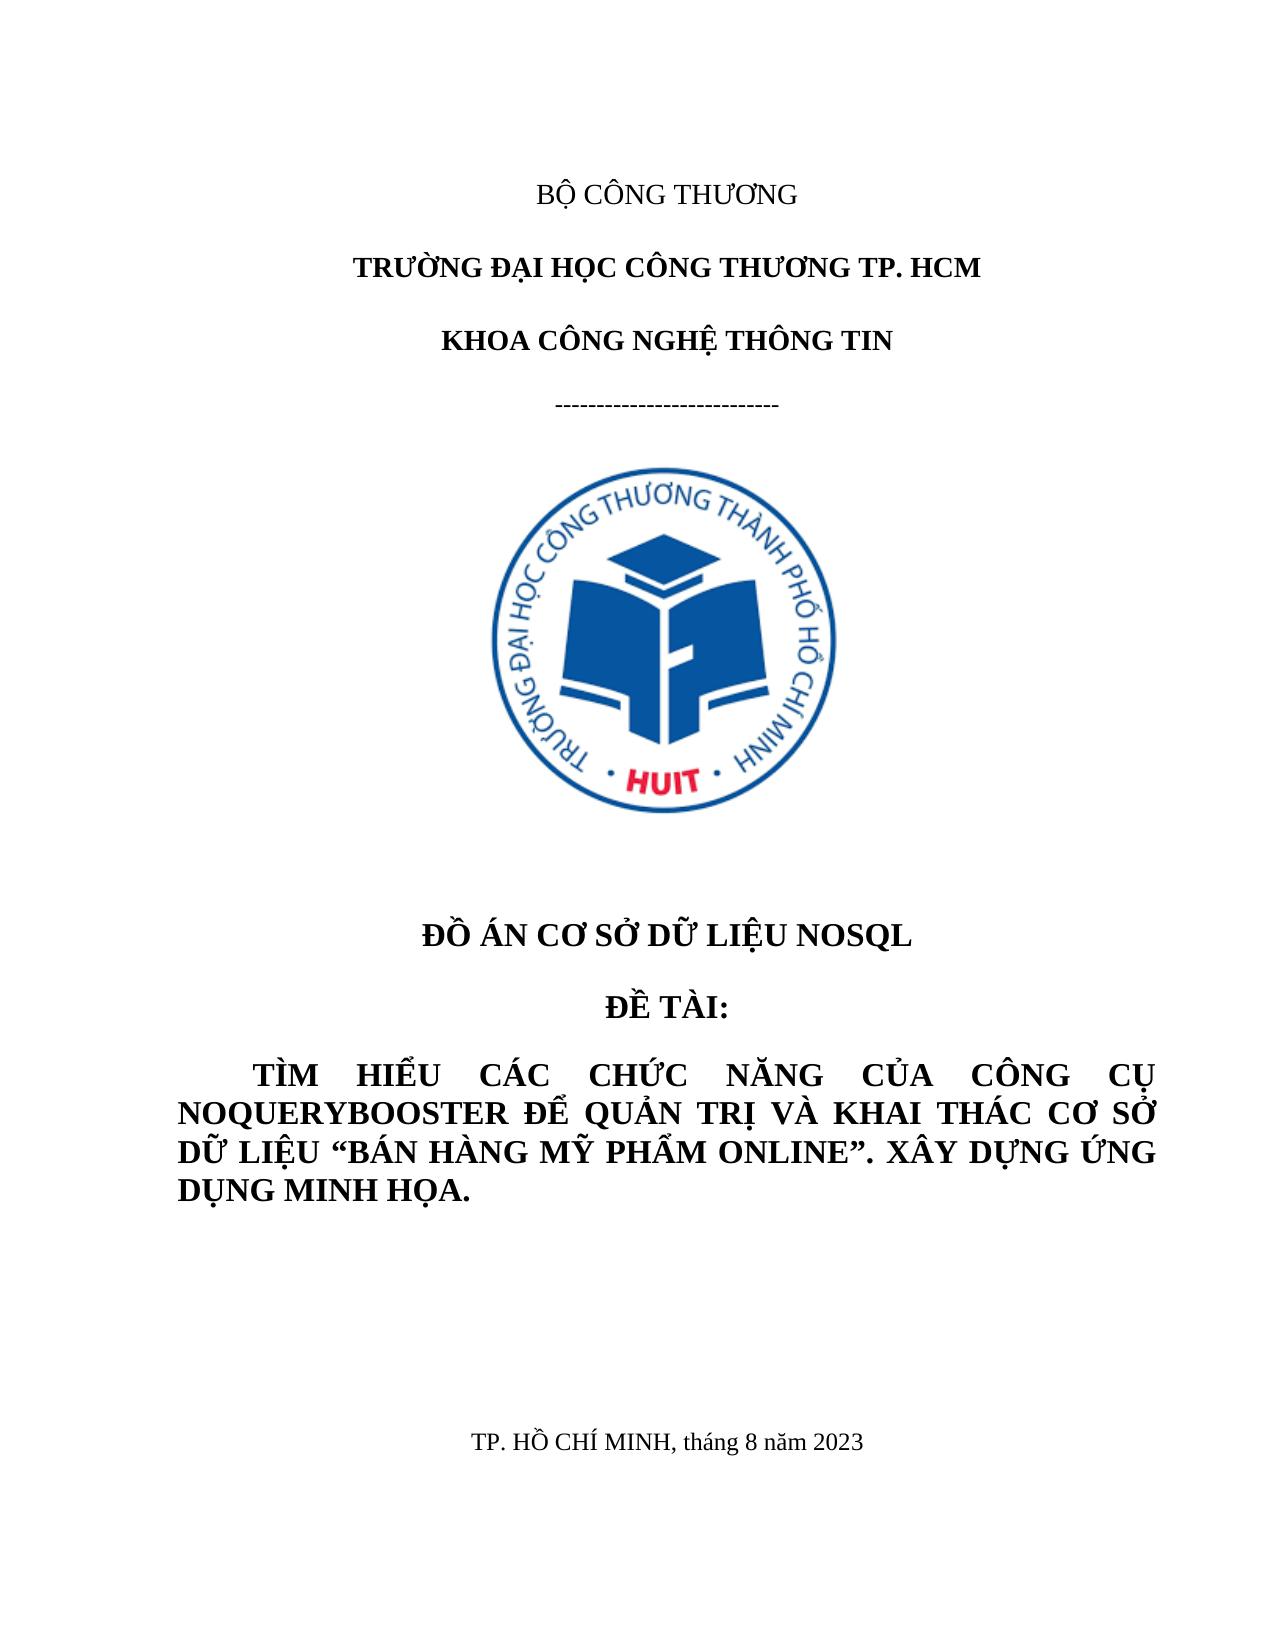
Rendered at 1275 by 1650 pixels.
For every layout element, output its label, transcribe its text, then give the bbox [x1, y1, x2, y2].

text ĐỒ ÁN CƠ SỞ DỮ LIỆU NOSQL [177, 915, 1157, 954]
text TÌM HIỂU CÁC CHỨC NĂNG CỦA CÔNG CỤ NOQUERYBOOSTER ĐỂ QUẢN TRỊ VÀ KHAI THÁC CƠ SỞ DỮ LIỆU “BÁN HÀNG MỸ PHẨM ONLINE”. XÂY DỰNG ỨNG DỤNG MINH HỌA. [177, 1055, 1157, 1209]
text ĐỀ TÀI: [177, 988, 1157, 1026]
text TP. HỒ CHÍ MINH, tháng 8 năm 2023 [177, 1427, 1157, 1455]
text KHOA CÔNG NGHỆ THÔNG TIN [177, 323, 1157, 356]
text --------------------------- [177, 389, 1157, 418]
text BỘ CÔNG THƯƠNG [177, 177, 1157, 211]
picture [488, 466, 840, 818]
text TRƯỜNG ĐẠI HỌC CÔNG THƯƠNG TP. HCM [177, 250, 1157, 283]
